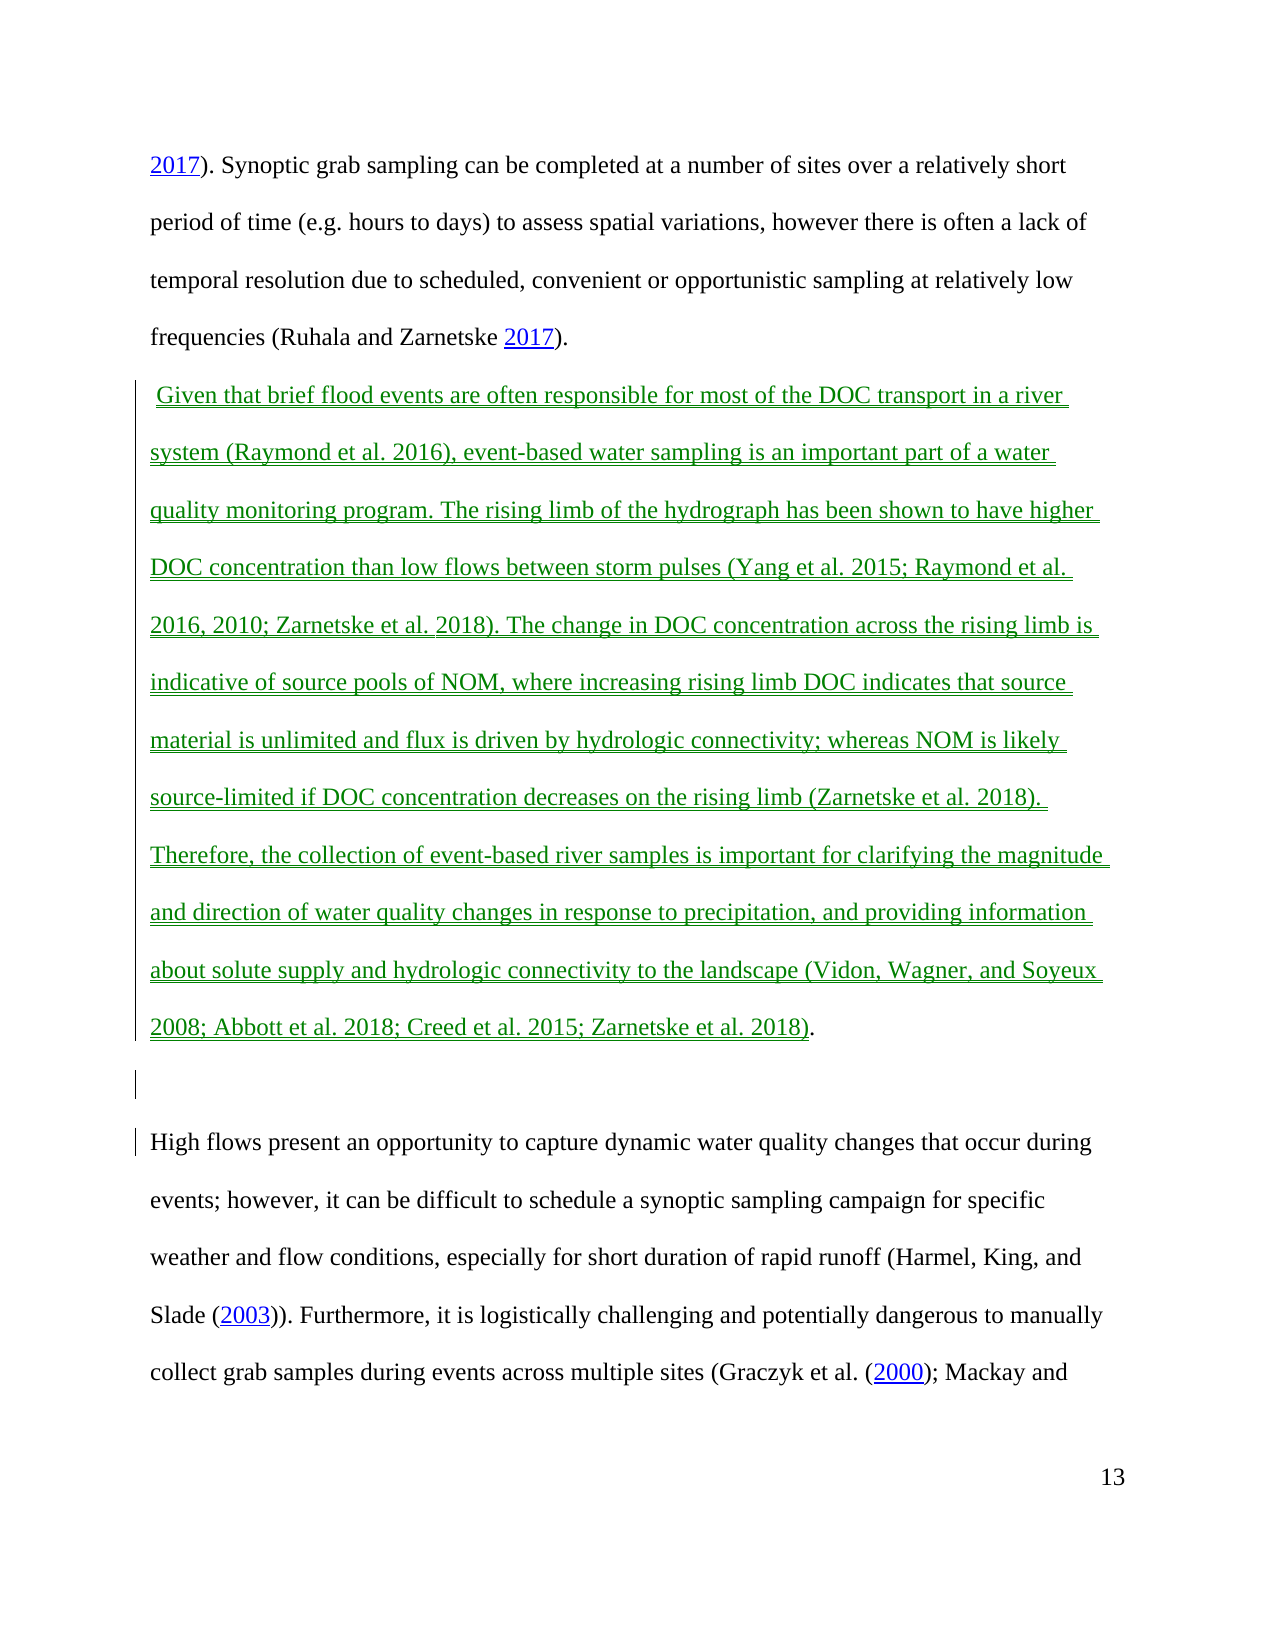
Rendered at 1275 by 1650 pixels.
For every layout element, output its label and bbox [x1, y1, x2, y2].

text [150, 1127, 1125, 1386]
text [150, 150, 1125, 351]
